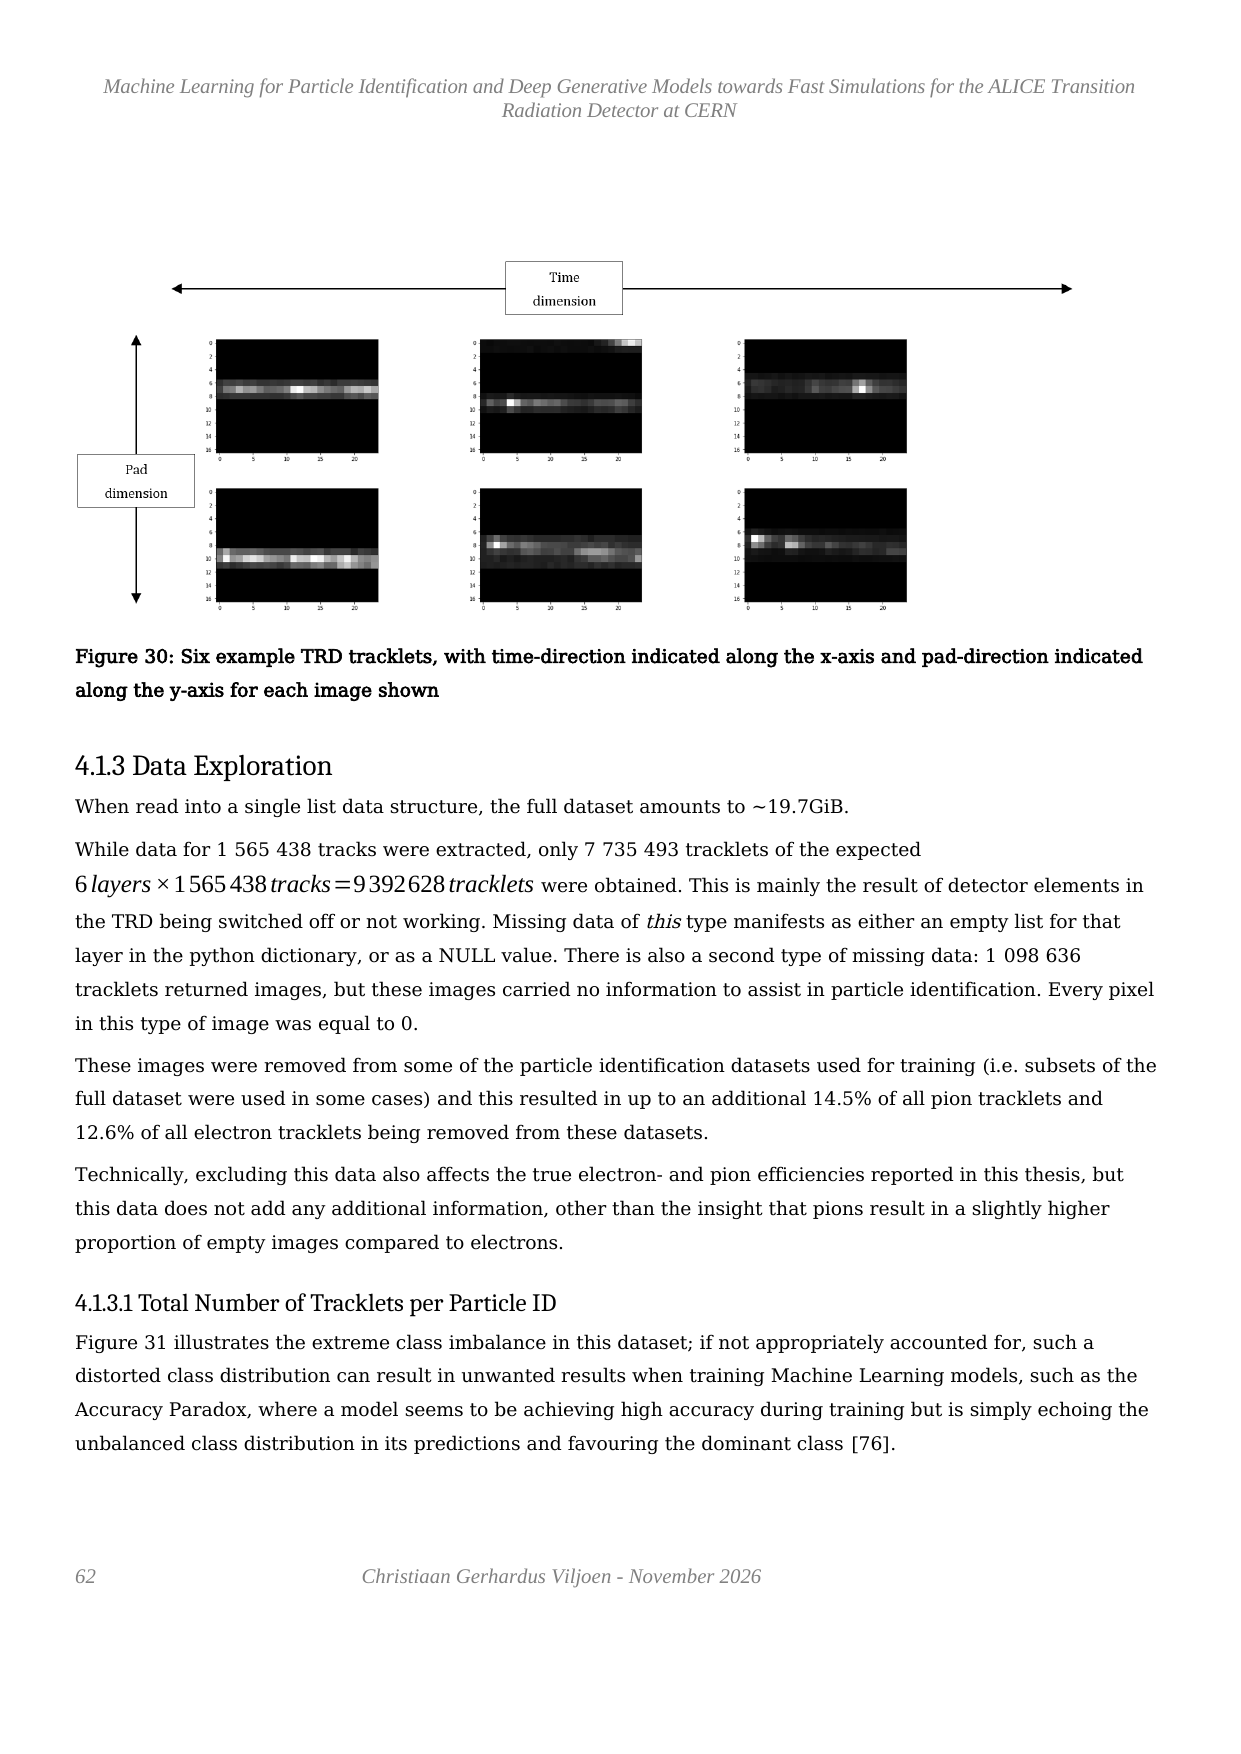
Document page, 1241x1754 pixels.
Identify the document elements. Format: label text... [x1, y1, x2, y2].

text Figure 30: Six example TRD tracklets, with time-direction indicated along the x-axis and pad-direction indicated along the y-axis for each image shown [75, 644, 1165, 701]
text Technically, excluding this data also affects the true electron- and pion efficiencies reported in this thesis, but this data does not add any additional information, other than the insight that pions result in a slightly higher proportion of empty images compared to electrons. [75, 1163, 1165, 1253]
text When read into a single list data structure, the full dataset amounts to ~19.7GiB. [75, 795, 1165, 818]
text Figure 31 illustrates the extreme class imbalance in this dataset; if not appropriately accounted for, such a distorted class distribution can result in unwanted results when training Machine Learning models, such as the Accuracy Paradox, where a model seems to be achieving high accuracy during training but is simply echoing the unbalanced class distribution in its predictions and favouring the dominant class . [75, 1330, 1165, 1454]
text These images were removed from some of the particle identification datasets used for training (i.e. subsets of the full dataset were used in some cases) and this resulted in up to an additional 14.5% of all pion tracklets and 12.6% of all electron tracklets being removed from these datasets. [75, 1053, 1165, 1143]
subtitle Data Exploration [75, 749, 1165, 783]
subtitle Total Number of Tracklets per Particle ID [75, 1289, 1165, 1318]
text While data for 1 565 438 tracks were extracted, only 7 735 493 tracklets of the expected were obtained. This is mainly the result of detector elements in the TRD being switched off or not working. Missing data of this type manifests as either an empty list for that layer in the python dictionary, or as a NULL value. There is also a second type of missing data: 1 098 636 tracklets returned images, but these images carried no information to assist in particle identification. Every pixel in this type of image was equal to 0. [75, 837, 1165, 1034]
picture [75, 243, 1087, 625]
